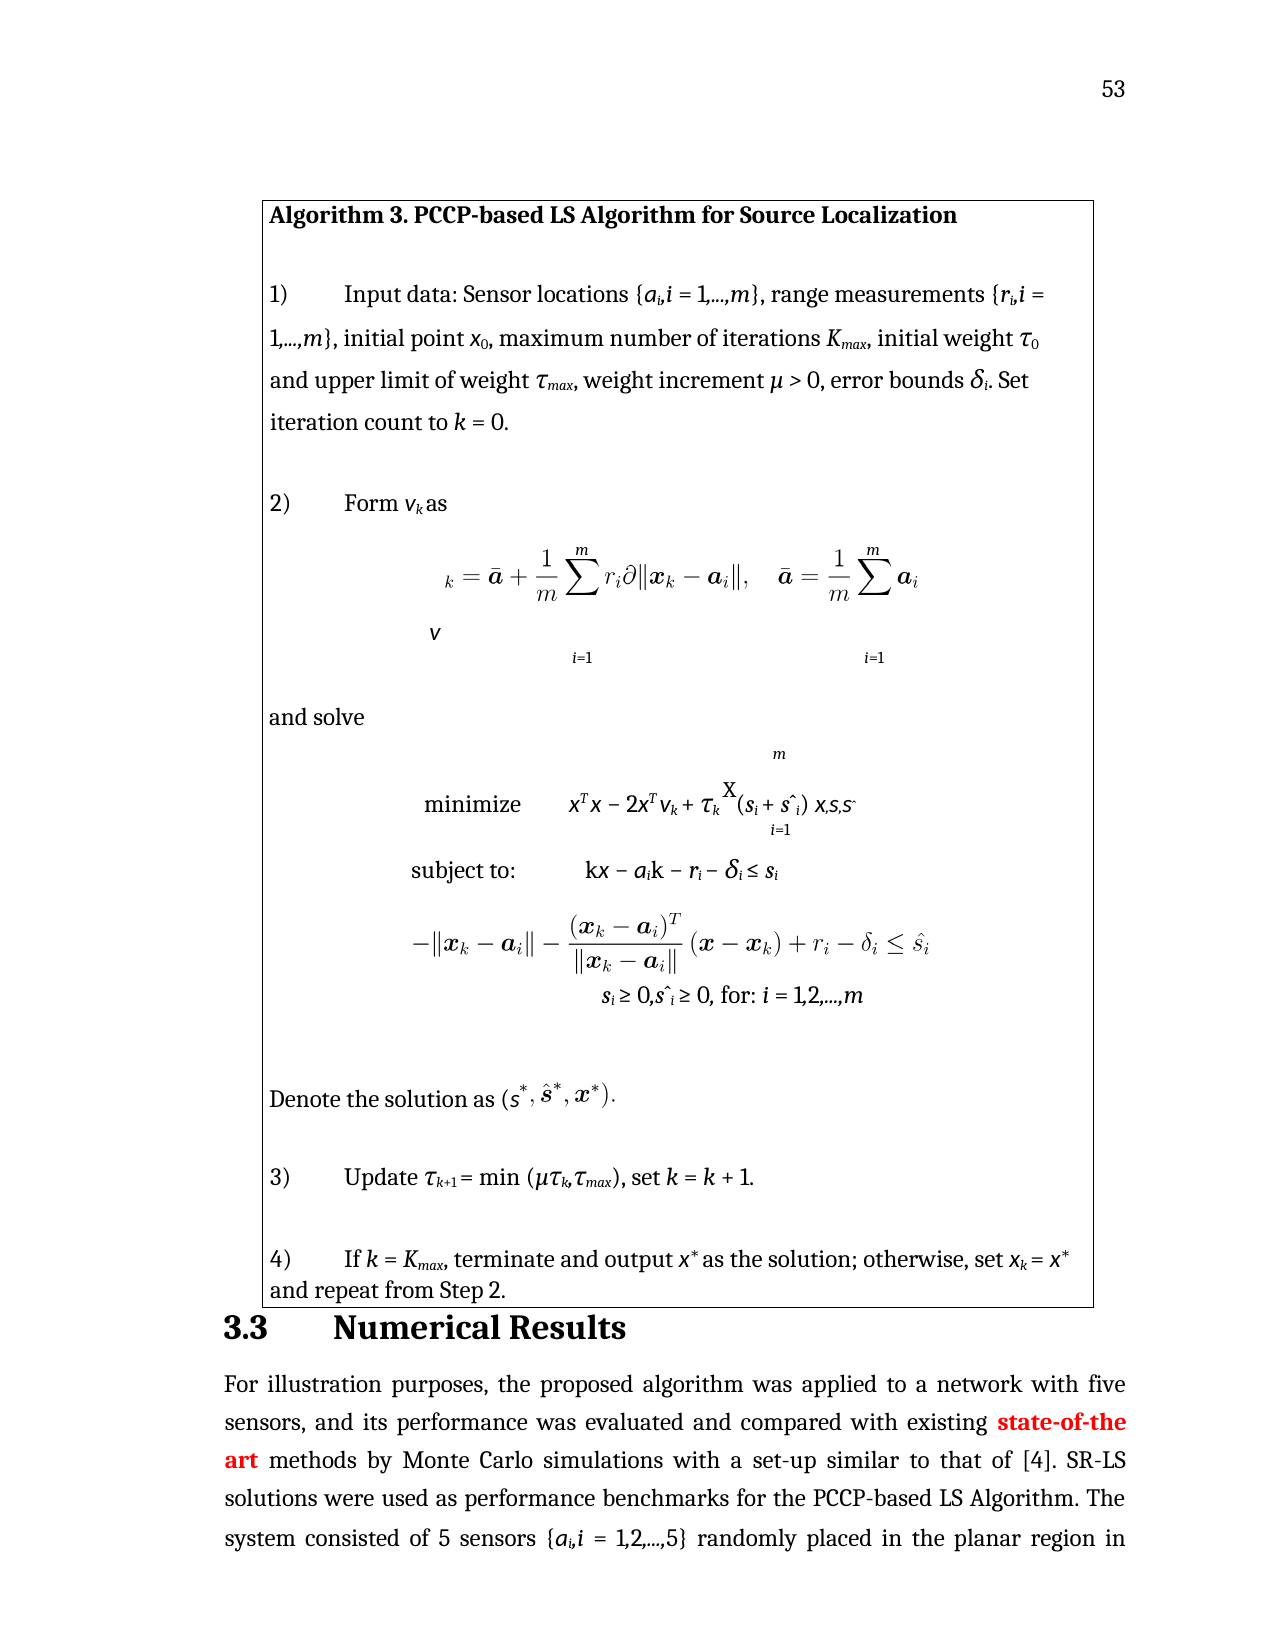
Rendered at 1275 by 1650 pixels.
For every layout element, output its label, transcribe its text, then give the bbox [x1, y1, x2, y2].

picture [519, 1081, 615, 1108]
picture [412, 912, 929, 974]
picture [444, 548, 918, 601]
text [223, 1370, 1127, 1552]
table_header Algorithm 3. PCCP-based LS Algorithm for Source Localization Input data: Sensor locations {ai,i = 1,...,m}, range measurements {ri,i = 1,...,m}, initial point x0, maximum number of iterations Kmax, initial weight τ0 and upper limit of weight τmax, weight increment µ > 0, error bounds δi. Set iteration count to k = 0. Form vk as m m v i=1 i=1 and solve m minimize xT x − 2xT vk + τk X(si + sˆi) x,s,sˆ i=1 subject to: kx − aik − ri − δi ≤ si si ≥ 0,sˆi ≥ 0, for: i = 1,2,...,m Denote the solution as (s Update τk+1 = min (µτk,τmax), set k = k + 1. If k = Kmax, terminate and output x∗ as the solution; otherwise, set xk = x∗ and repeat from Step 2. [263, 201, 1093, 1307]
subtitle 3.3 Numerical Results [223, 1308, 1146, 1348]
